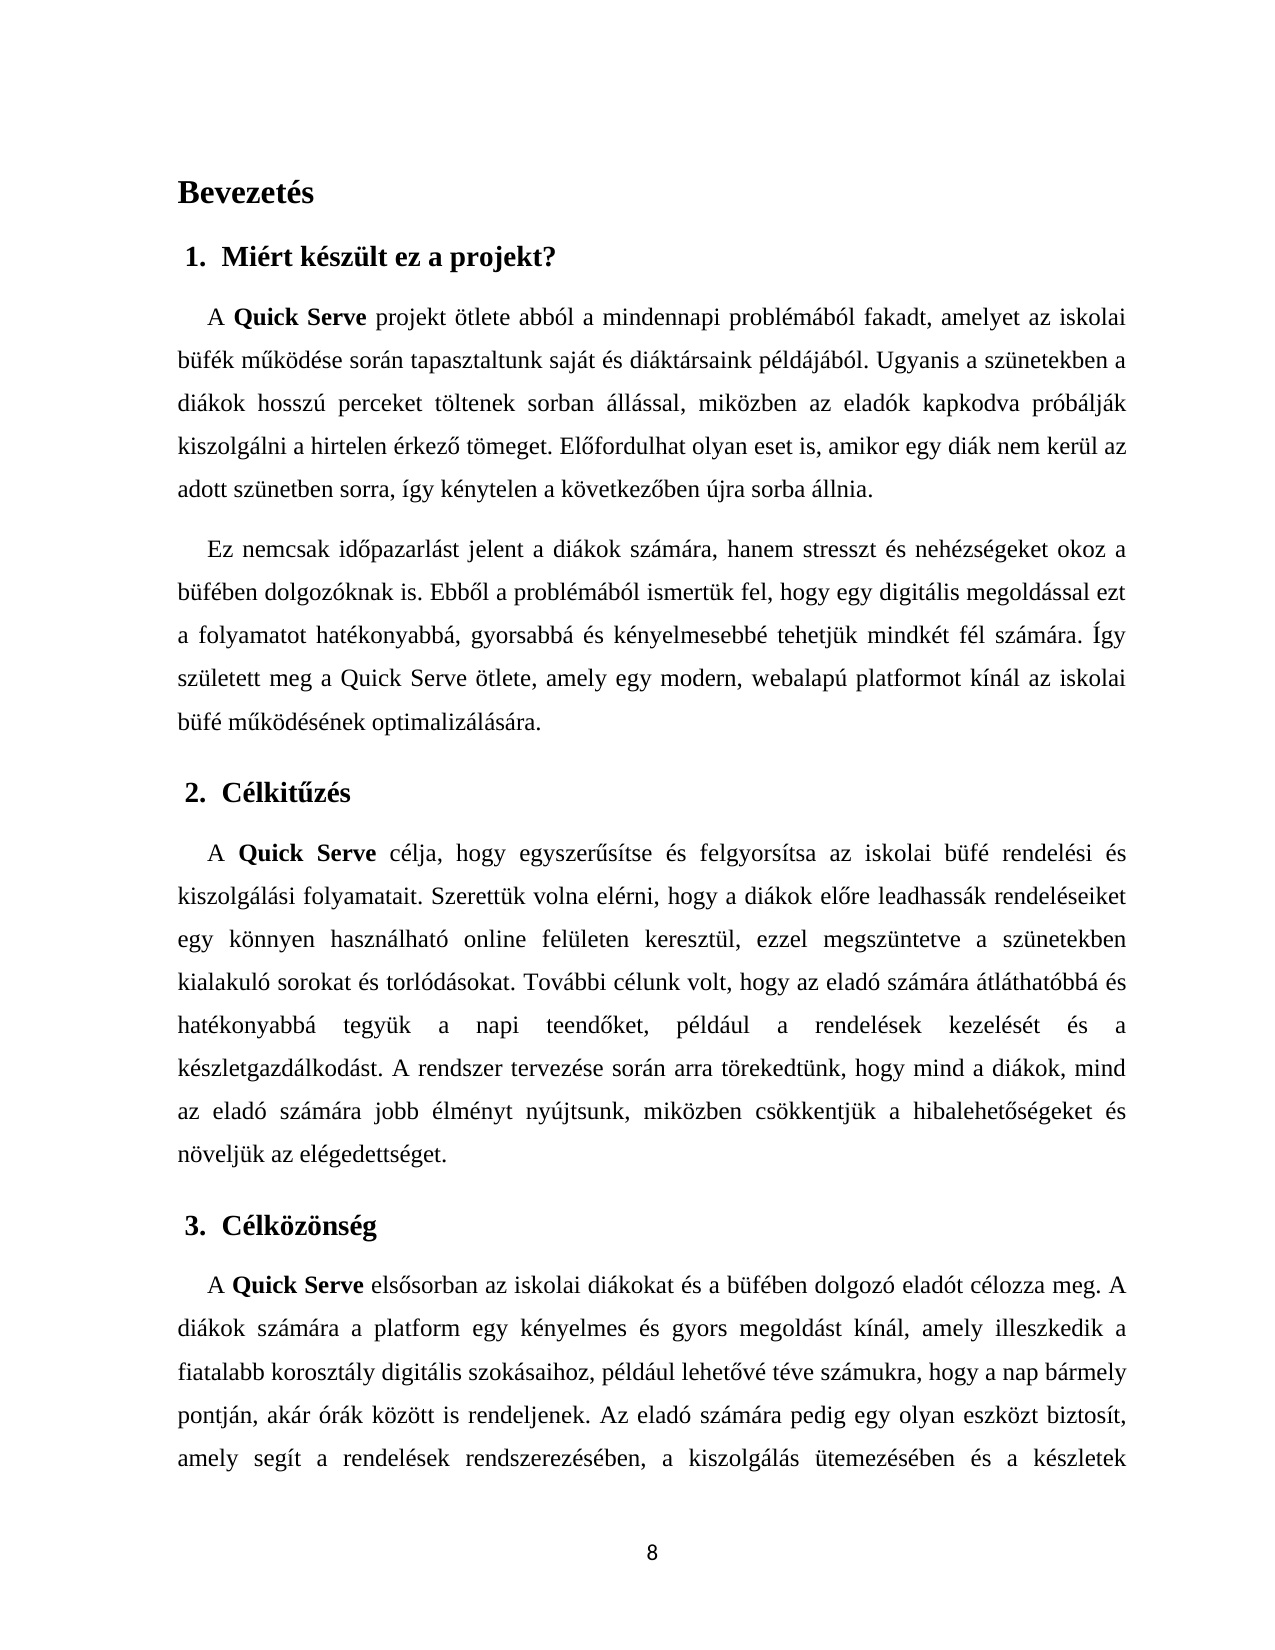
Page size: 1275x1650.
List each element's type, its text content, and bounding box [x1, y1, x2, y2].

subtitle Miért készült ez a projekt? [184, 239, 1127, 273]
subtitle Bevezetés [177, 173, 1127, 211]
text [177, 1270, 1127, 1472]
text Ez nemcsak időpazarlást jelent a diákok számára, hanem stresszt és nehézségeket okoz a büfében dolgozóknak is. Ebből a problémából ismertük fel, hogy egy digitális megoldással ezt a folyamatot hatékonyabbá, gyorsabbá és kényelmesebbé tehetjük mindkét fél számára. Így született meg a Quick Serve ötlete, amely egy modern, webalapú platformot kínál az iskolai büfé működésének optimalizálására. [177, 534, 1127, 735]
text A Quick Serve projekt ötlete abból a mindennapi problémából fakadt, amelyet az iskolai büfék működése során tapasztaltunk saját és diáktársaink példájából. Ugyanis a szünetekben a diákok hosszú perceket töltenek sorban állással, miközben az eladók kapkodva próbálják kiszolgálni a hirtelen érkező tömeget. Előfordulhat olyan eset is, amikor egy diák nem kerül az adott szünetben sorra, így kénytelen a következőben újra sorba állnia. [177, 302, 1127, 503]
subtitle Célközönség [184, 1208, 1127, 1241]
text A Quick Serve célja, hogy egyszerűsítse és felgyorsítsa az iskolai büfé rendelési és kiszolgálási folyamatait. Szerettük volna elérni, hogy a diákok előre leadhassák rendeléseiket egy könnyen használható online felületen keresztül, ezzel megszüntetve a szünetekben kialakuló sorokat és torlódásokat. További célunk volt, hogy az eladó számára átláthatóbbá és hatékonyabbá tegyük a napi teendőket, például a rendelések kezelését és a készletgazdálkodást. A rendszer tervezése során arra törekedtünk, hogy mind a diákok, mind az eladó számára jobb élményt nyújtsunk, miközben csökkentjük a hibalehetőségeket és növeljük az elégedettséget. [177, 838, 1127, 1168]
subtitle Célkitűzés [184, 775, 1127, 808]
